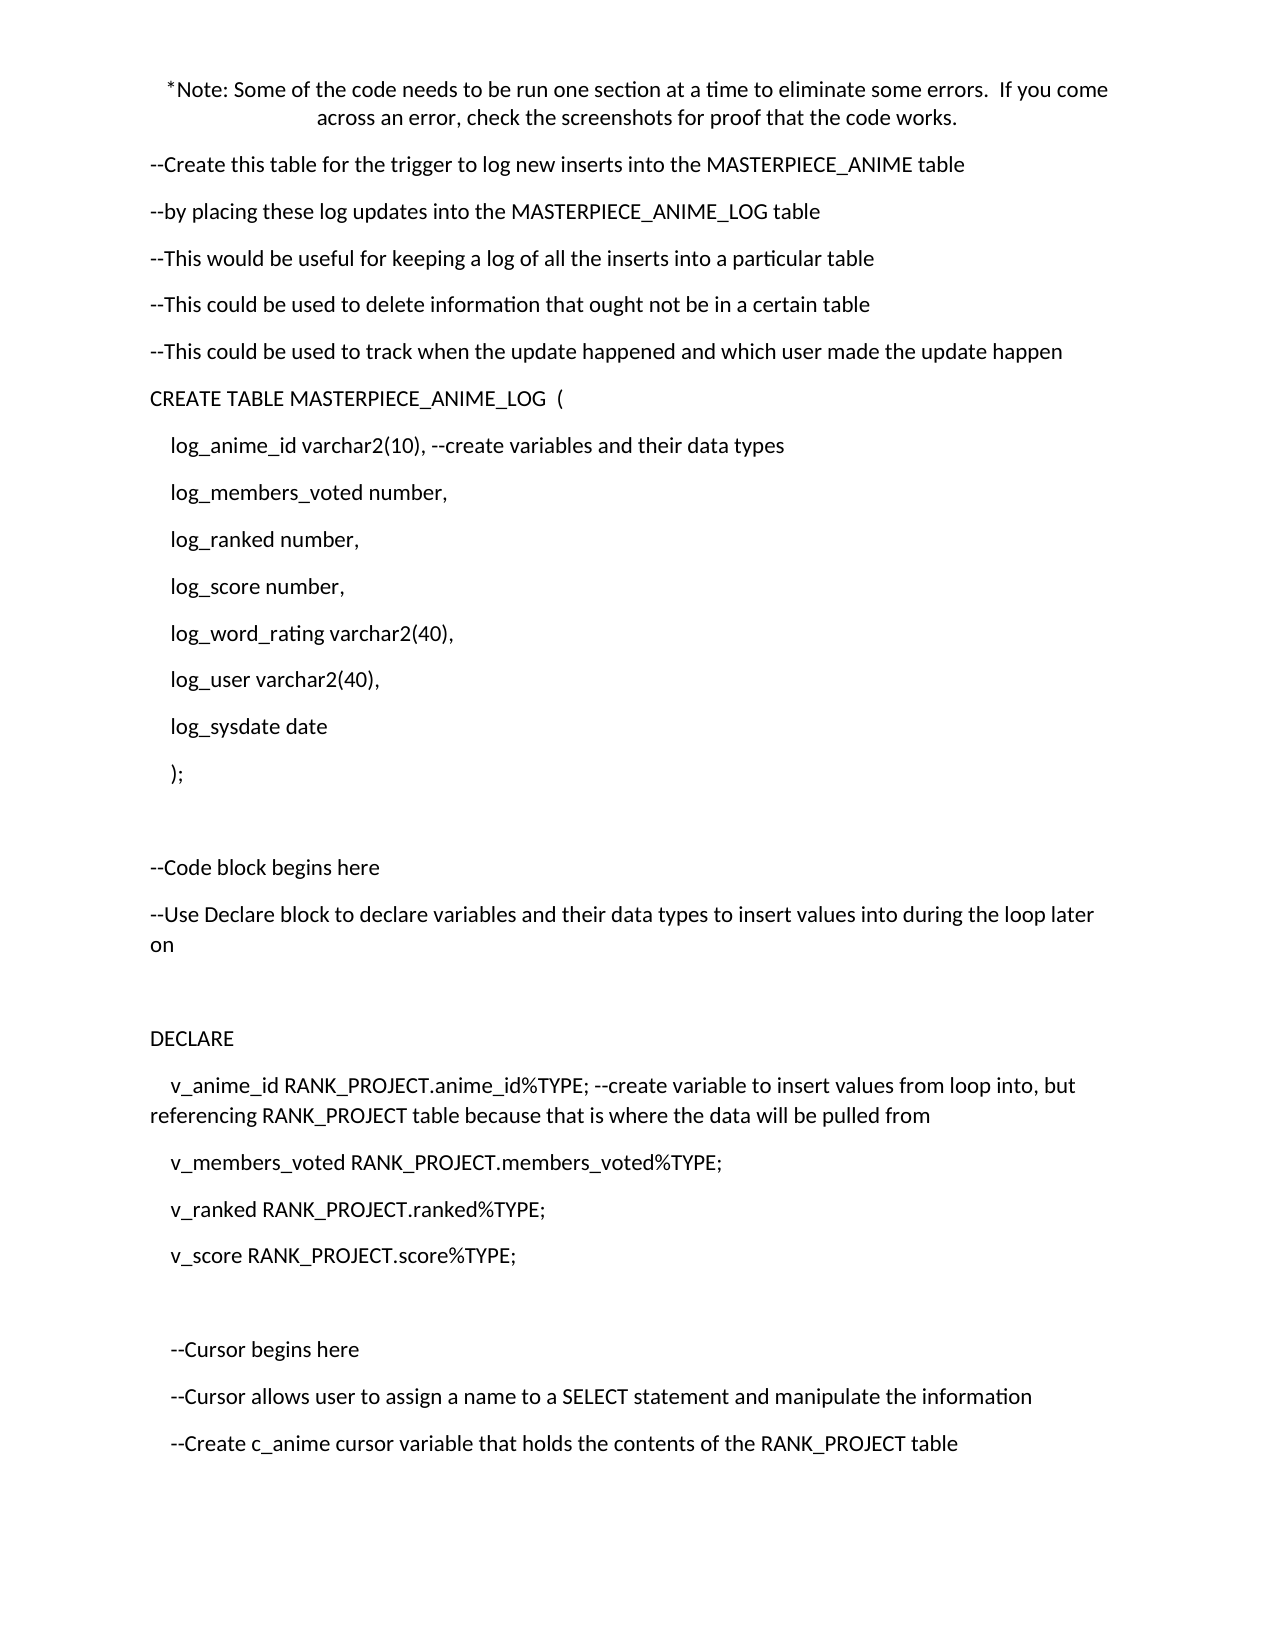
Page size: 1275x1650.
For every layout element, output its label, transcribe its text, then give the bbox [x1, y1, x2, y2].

text ); [150, 759, 1125, 787]
text --This could be used to track when the update happened and which user made the update happen [150, 337, 1125, 366]
text DECLARE [150, 1024, 1125, 1052]
text log_word_rating varchar2(40), [150, 619, 1125, 647]
text log_score number, [150, 572, 1125, 600]
text v_anime_id RANK_PROJECT.anime_id%TYPE; --create variable to insert values from loop into, but referencing RANK_PROJECT table because that is where the data will be pulled from [150, 1071, 1125, 1129]
text CREATE TABLE MASTERPIECE_ANIME_LOG ( [150, 384, 1125, 412]
text --Cursor allows user to assign a name to a SELECT statement and manipulate the information [150, 1382, 1125, 1410]
text log_anime_id varchar2(10), --create variables and their data types [150, 431, 1125, 459]
text --This could be used to delete information that ought not be in a certain table [150, 291, 1125, 319]
text --Cursor begins here [150, 1335, 1125, 1363]
text --Create c_anime cursor variable that holds the contents of the RANK_PROJECT table [150, 1429, 1125, 1457]
text --Use Declare block to declare variables and their data types to insert values into during the loop later on [150, 900, 1125, 958]
text log_members_voted number, [150, 478, 1125, 506]
text --Code block begins here [150, 853, 1125, 881]
text log_sysdate date [150, 712, 1125, 741]
text log_user varchar2(40), [150, 666, 1125, 694]
text --by placing these log updates into the MASTERPIECE_ANIME_LOG table [150, 197, 1125, 225]
text --Create this table for the trigger to log new inserts into the MASTERPIECE_ANIME table [150, 150, 1125, 178]
text v_score RANK_PROJECT.score%TYPE; [150, 1242, 1125, 1270]
text v_ranked RANK_PROJECT.ranked%TYPE; [150, 1195, 1125, 1223]
text --This would be useful for keeping a log of all the inserts into a particular table [150, 244, 1125, 272]
text v_members_voted RANK_PROJECT.members_voted%TYPE; [150, 1148, 1125, 1176]
text log_ranked number, [150, 525, 1125, 553]
